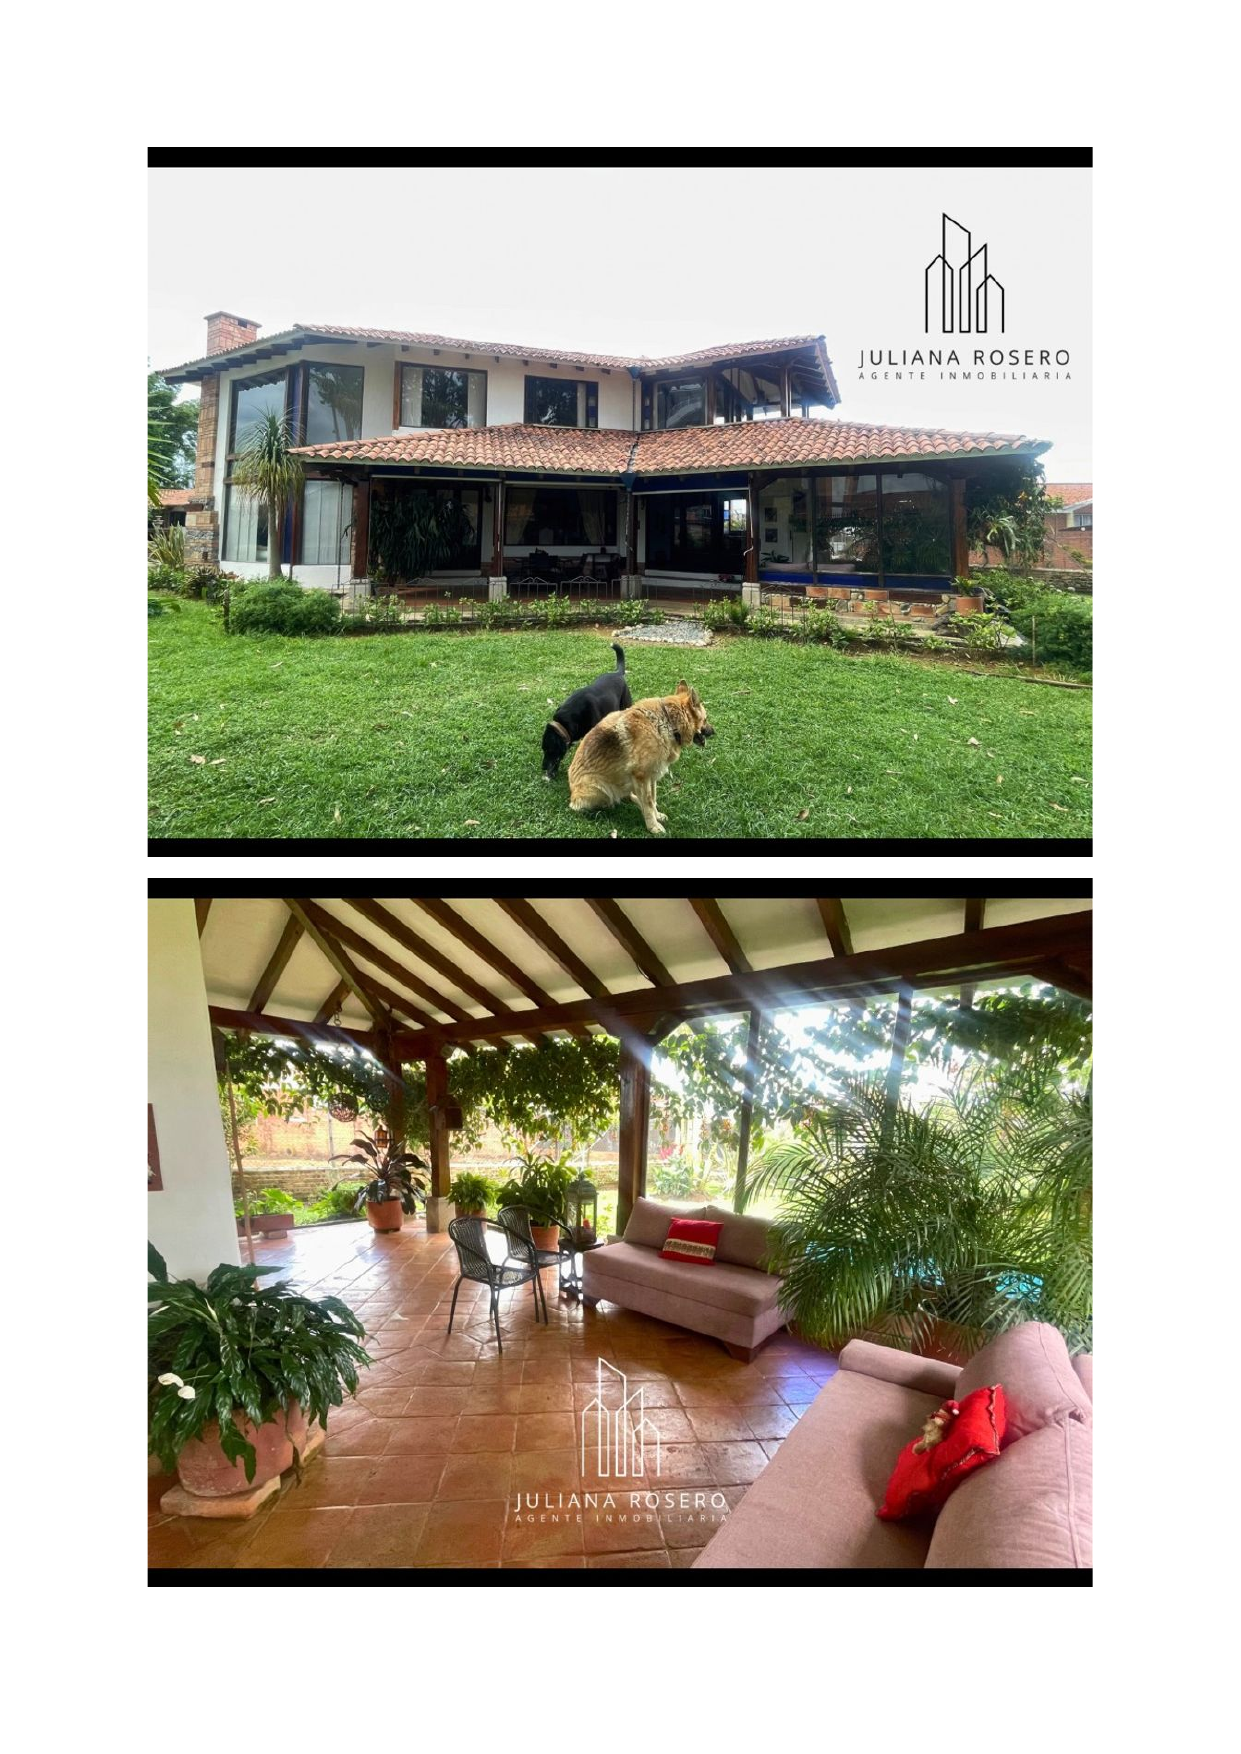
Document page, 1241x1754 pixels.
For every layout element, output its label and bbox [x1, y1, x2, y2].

picture [147, 878, 1093, 1587]
picture [147, 147, 1093, 857]
